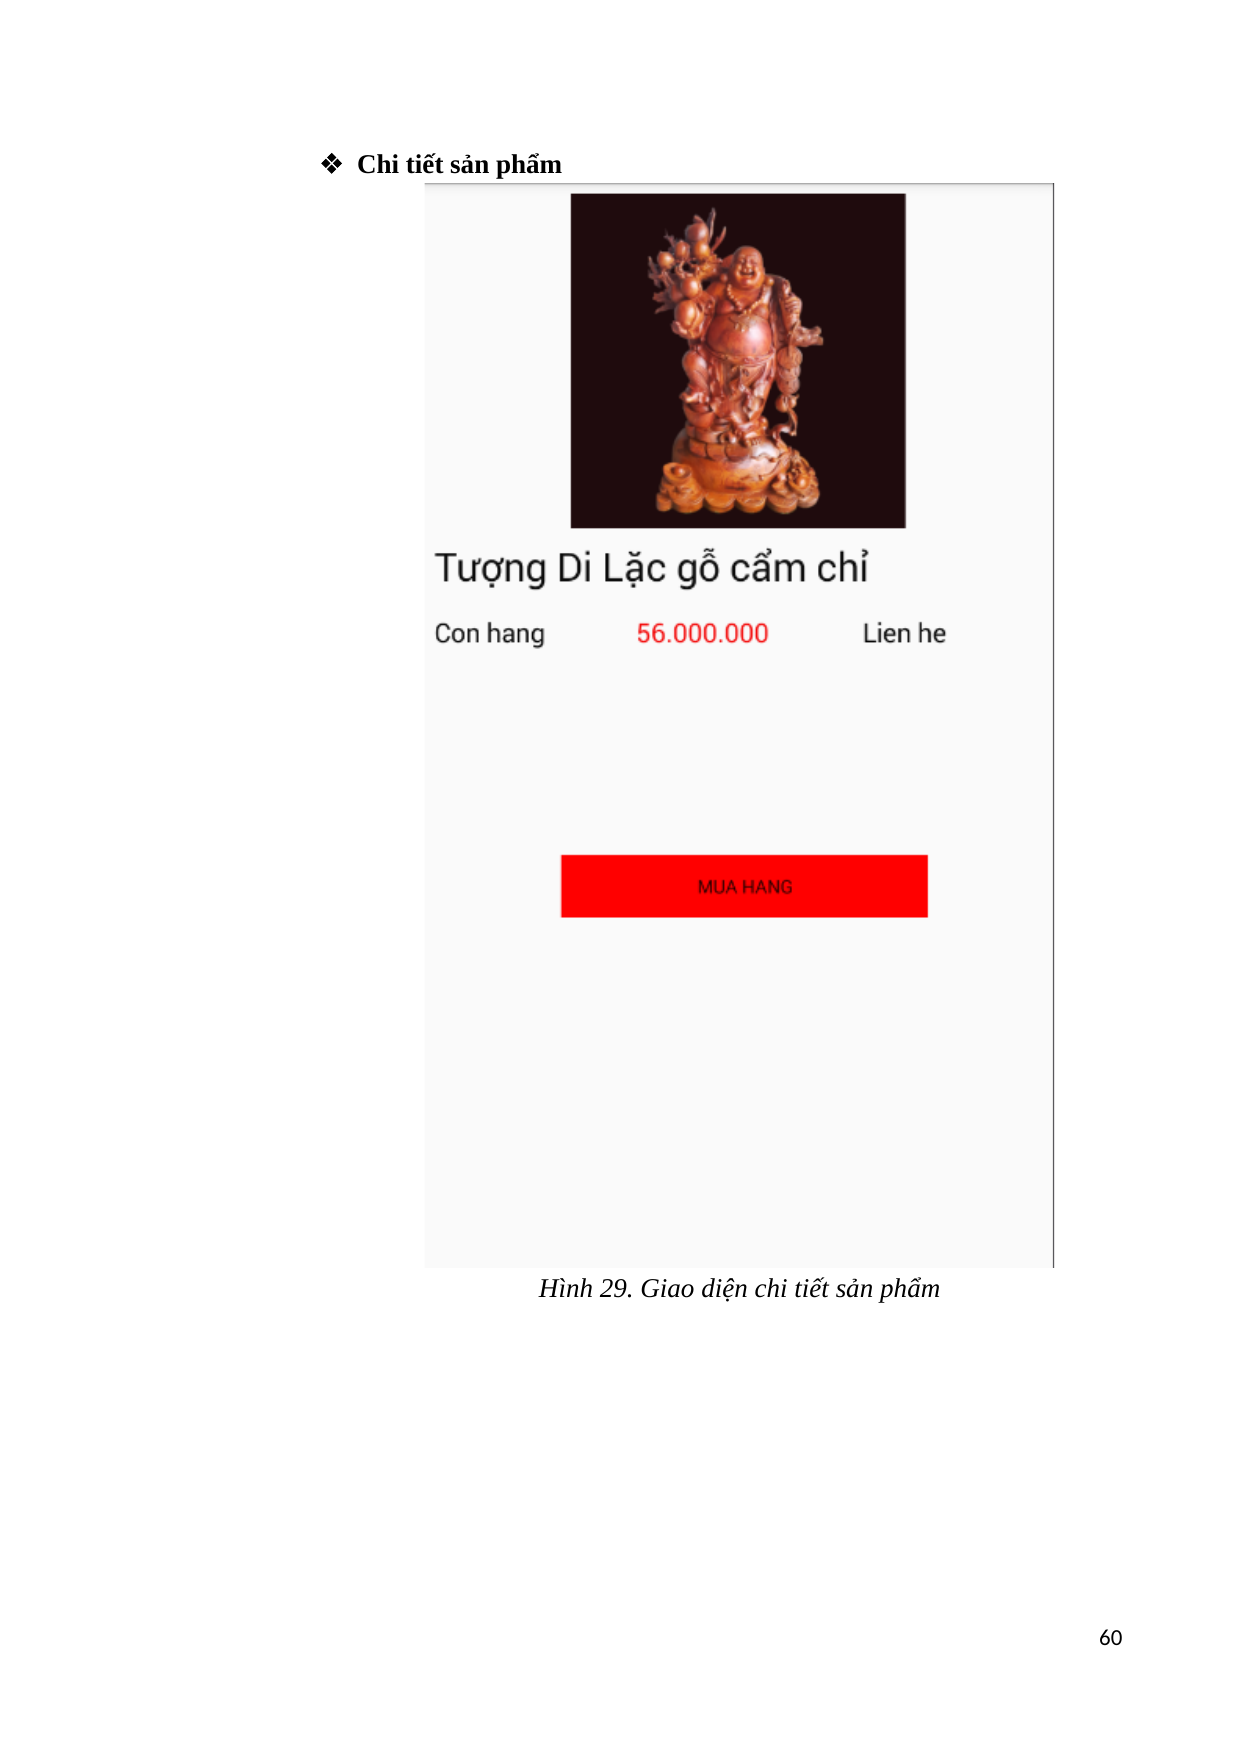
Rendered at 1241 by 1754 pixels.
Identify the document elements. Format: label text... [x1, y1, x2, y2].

list Hình 29. Giao diện chi tiết sản phẩm [357, 1272, 1122, 1303]
picture [424, 183, 1055, 1268]
list Chi tiết sản phẩm [319, 148, 1122, 179]
